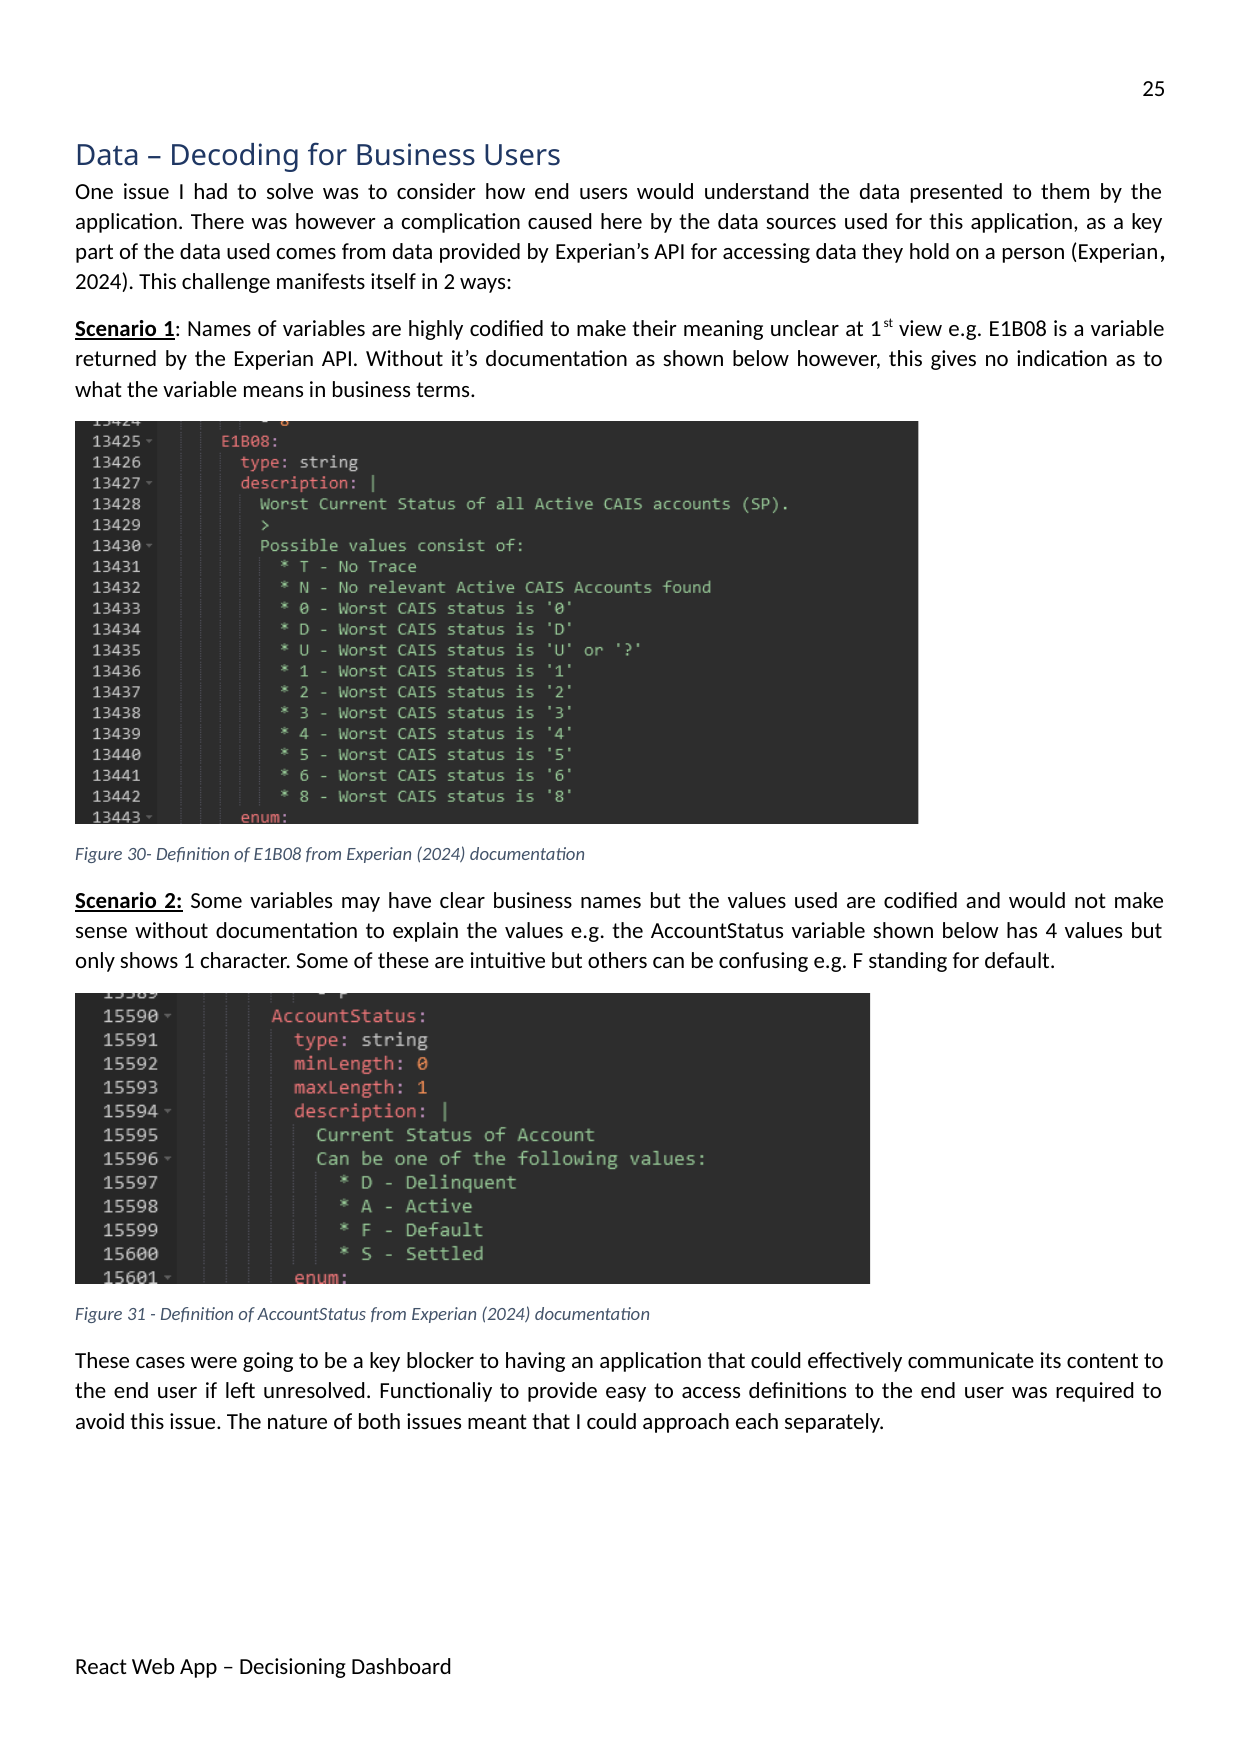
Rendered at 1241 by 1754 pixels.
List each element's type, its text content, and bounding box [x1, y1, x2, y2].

picture [75, 993, 871, 1284]
text Figure 30- Definition of E1B08 from Experian (2024) documentation [75, 842, 1165, 865]
text These cases were going to be a key blocker to having an application that could effectively communicate its content to the end user if left unresolved. Functionaliy to provide easy to access definitions to the end user was required to avoid this issue. The nature of both issues meant that I could approach each separately. [75, 1346, 1165, 1435]
text Scenario 2: Some variables may have clear business names but the values used are codified and would not make sense without documentation to explain the values e.g. the AccountStatus variable shown below has 4 values but only shows 1 character. Some of these are intuitive but others can be confusing e.g. F standing for default. [75, 886, 1165, 975]
subtitle Data – Decoding for Business Users [75, 134, 1165, 174]
text Figure 31 - Definition of AccountStatus from Experian (2024) documentation [75, 1303, 1165, 1326]
text One issue I had to solve was to consider how end users would understand the data presented to them by the application. There was however a complication caused here by the data sources used for this application, as a key part of the data used comes from data provided by Experian’s API for accessing data they hold on a person (Experian, 2024). This challenge manifests itself in 2 ways: [75, 177, 1165, 295]
text Scenario 1: Names of variables are highly codified to make their meaning unclear at 1st view e.g. E1B08 is a variable returned by the Experian API. Without it’s documentation as shown below however, this gives no indication as to what the variable means in business terms. [75, 314, 1165, 403]
picture [75, 421, 919, 824]
